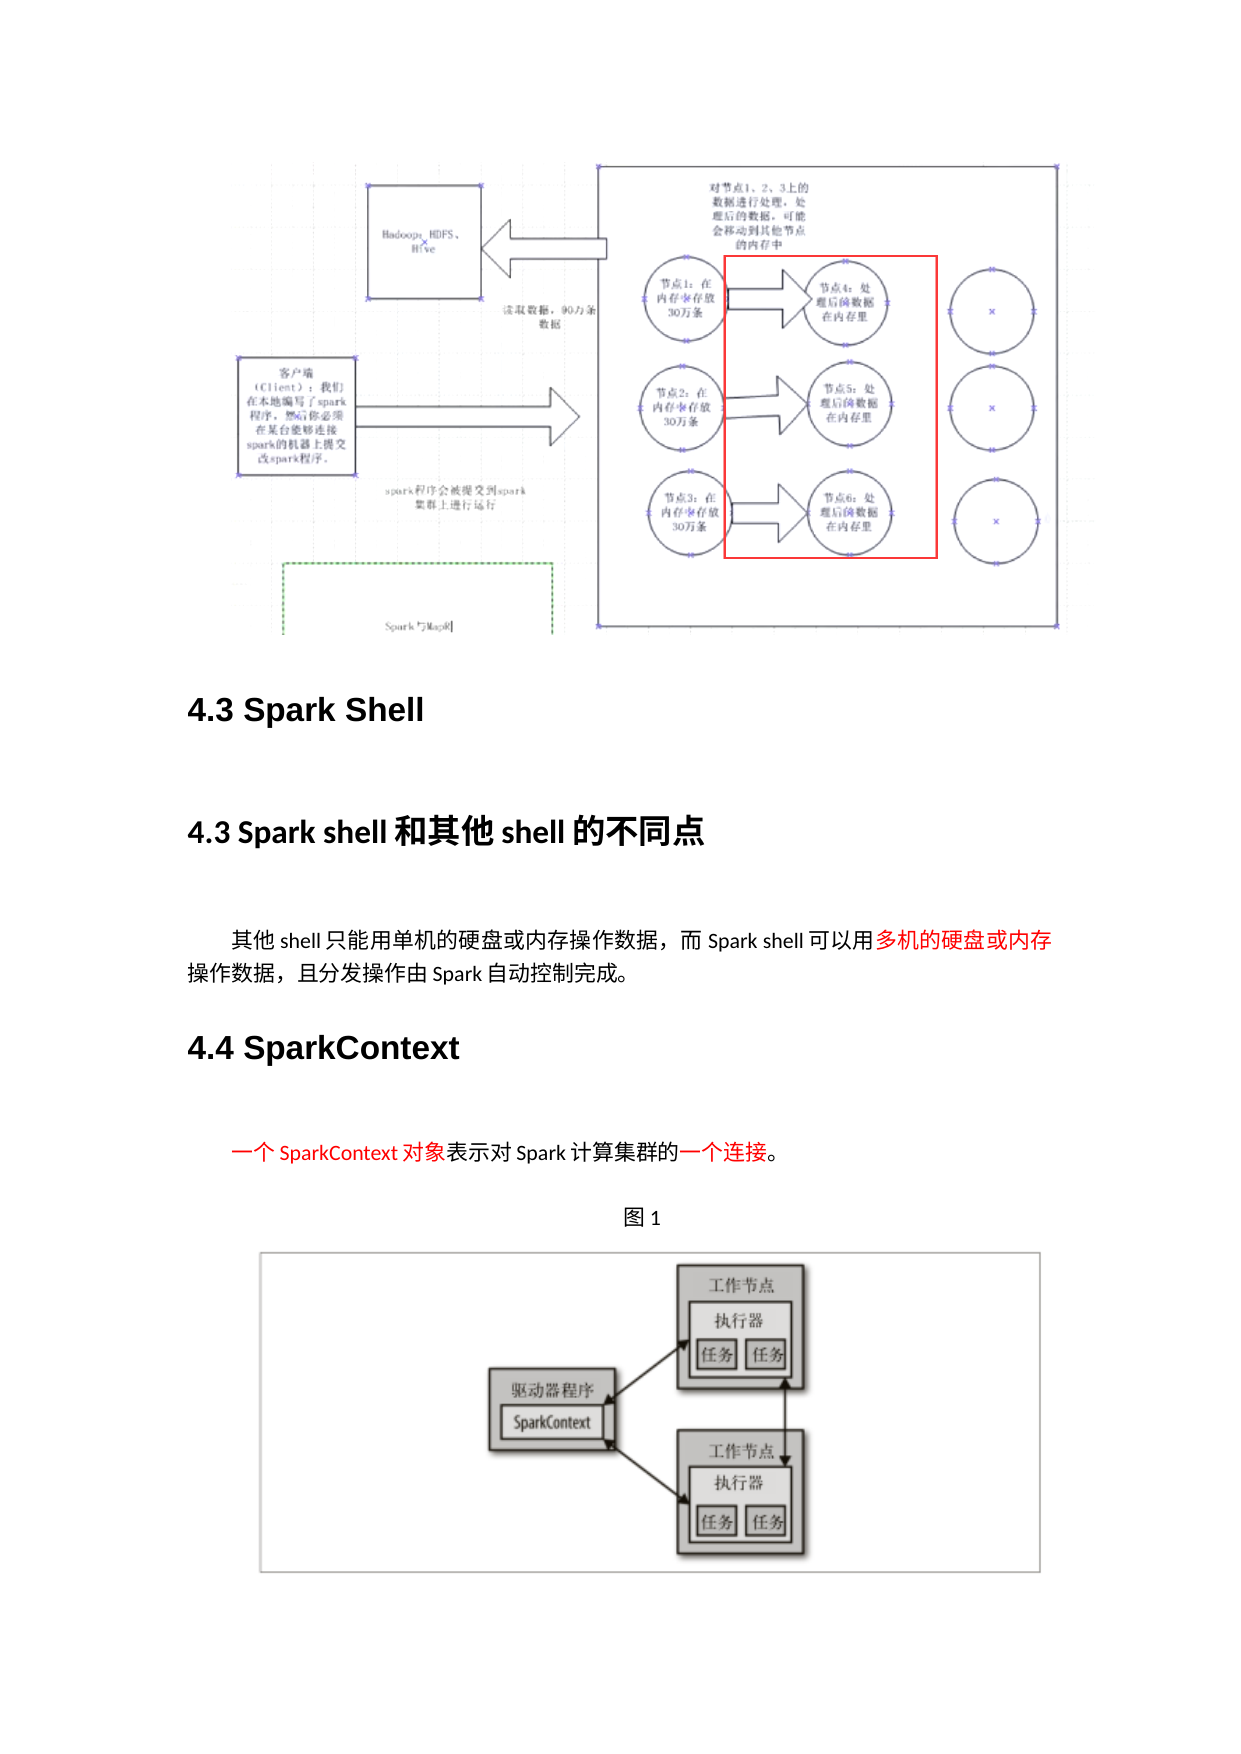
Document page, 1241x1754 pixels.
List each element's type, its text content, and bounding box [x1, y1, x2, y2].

subtitle 4.4 SparkContext [187, 1015, 1053, 1080]
picture [231, 1232, 1077, 1581]
subtitle 4.3 Spark shell和其他shell的不同点 [187, 796, 1053, 861]
subtitle 4.3 Spark Shell [187, 677, 1053, 742]
text 一个SparkContext对象表示对Spark计算集群的一个连接。 [187, 1135, 1053, 1167]
text 图1 [187, 1200, 1053, 1232]
text 其他shell只能用单机的硬盘或内存操作数据，而Spark shell可以用多机的硬盘或内存操作数据，且分发操作由Spark自动控制完成。 [187, 923, 1053, 988]
picture [231, 162, 1096, 635]
